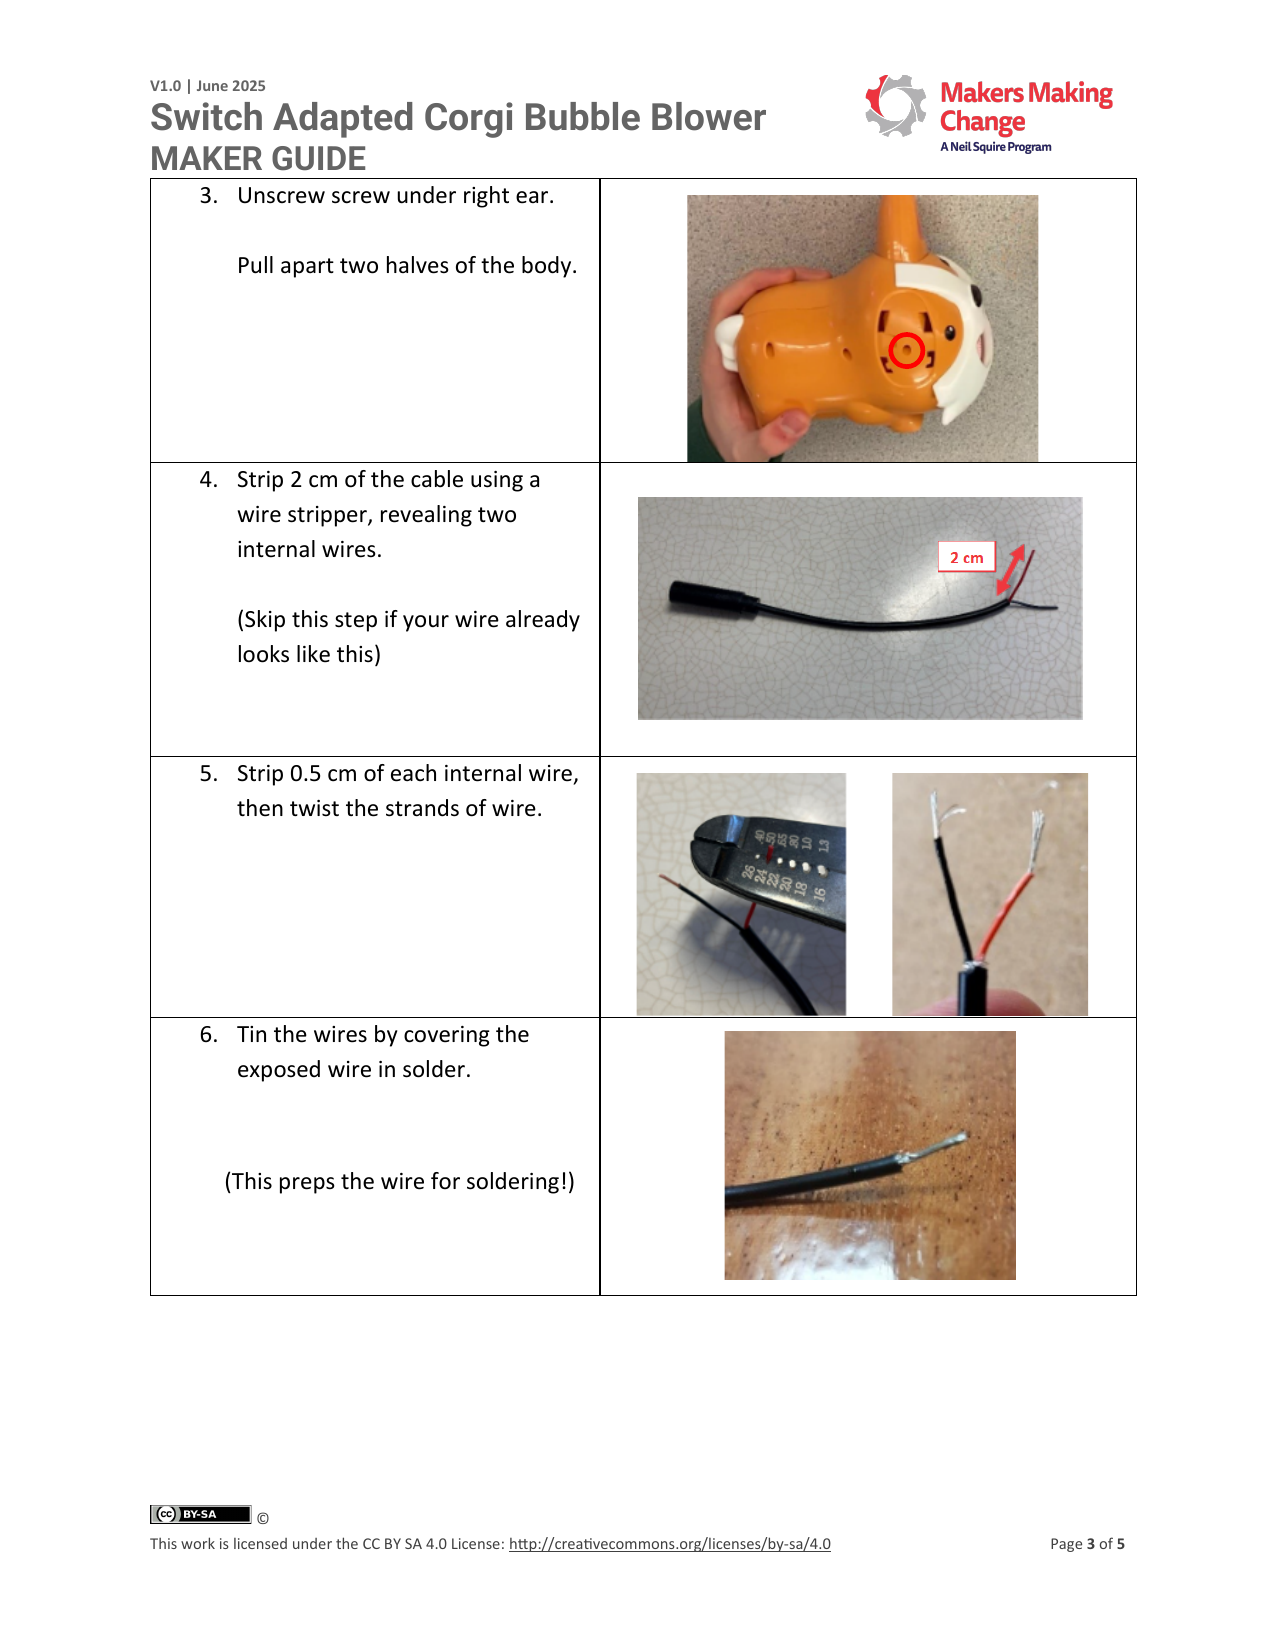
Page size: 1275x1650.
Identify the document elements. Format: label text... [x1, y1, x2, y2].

table_cell Unscrew screw under right ear. Pull apart two halves of the body. [151, 179, 599, 462]
table_cell Strip 2 cm of the cable using a wire stripper, revealing two internal wires. (Skip this step if your wire already looks like this) [151, 463, 599, 756]
picture [638, 497, 1083, 720]
picture [724, 1031, 1016, 1280]
picture [687, 195, 1039, 462]
picture [892, 773, 1089, 1016]
table_cell [601, 179, 1136, 462]
picture [865, 75, 1113, 154]
table_cell [601, 757, 1136, 1017]
picture [150, 1505, 252, 1524]
table_cell [601, 1018, 1136, 1294]
picture [636, 773, 847, 1017]
table_cell [601, 463, 1136, 756]
table_cell Tin the wires by covering the exposed wire in solder. (This preps the wire for soldering!) [151, 1018, 599, 1294]
table_cell Strip 0.5 cm of each internal wire, then twist the strands of wire. [151, 757, 599, 1017]
